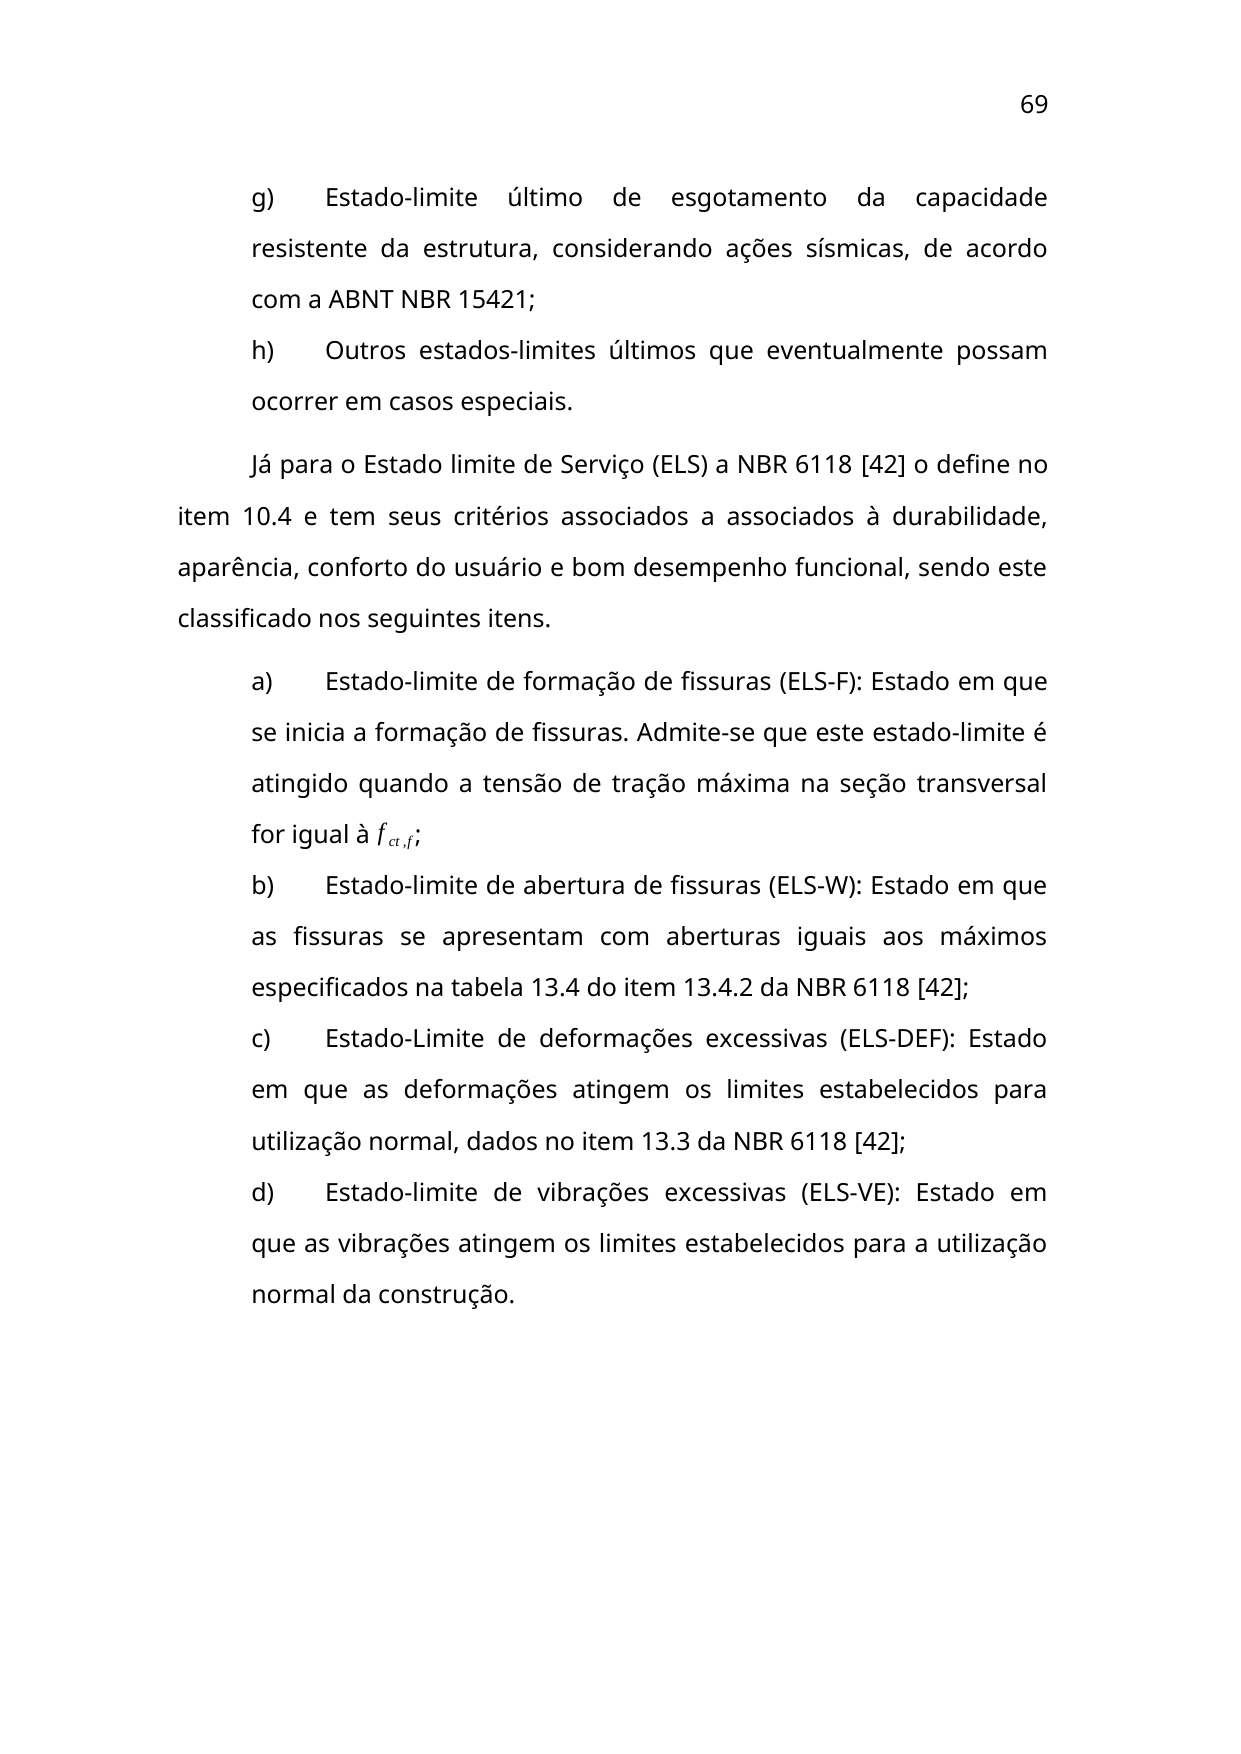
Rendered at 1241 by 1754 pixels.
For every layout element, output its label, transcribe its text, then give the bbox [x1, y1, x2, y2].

list Estado-limite de formação de fissuras (ELS-F): Estado em que se inicia a formação de fissuras. Admite-se que este estado-limite é atingido quando a tensão de tração máxima na seção transversal for igual à ; [251, 664, 1048, 851]
list Estado-limite de abertura de fissuras (ELS-W): Estado em que as fissuras se apresentam com aberturas iguais aos máximos especificados na tabela 13.4 do item 13.4.2 da NBR 6118 [42]; [251, 868, 1048, 1004]
list Estado-limite de vibrações excessivas (ELS-VE): Estado em que as vibrações atingem os limites estabelecidos para a utilização normal da construção. [251, 1174, 1048, 1310]
text Já para o Estado limite de Serviço (ELS) a NBR 6118 [42] o define no item 10.4 e tem seus critérios associados a associados à durabilidade, aparência, conforto do usuário e bom desempenho funcional, sendo este classificado nos seguintes itens. [177, 447, 1048, 634]
list Outros estados-limites últimos que eventualmente possam ocorrer em casos especiais. [251, 332, 1048, 418]
list Estado-Limite de deformações excessivas (ELS-DEF): Estado em que as deformações atingem os limites estabelecidos para utilização normal, dados no item 13.3 da NBR 6118 [42]; [251, 1021, 1048, 1157]
list Estado-limite último de esgotamento da capacidade resistente da estrutura, considerando ações sísmicas, de acordo com a ABNT NBR 15421; [251, 179, 1048, 316]
